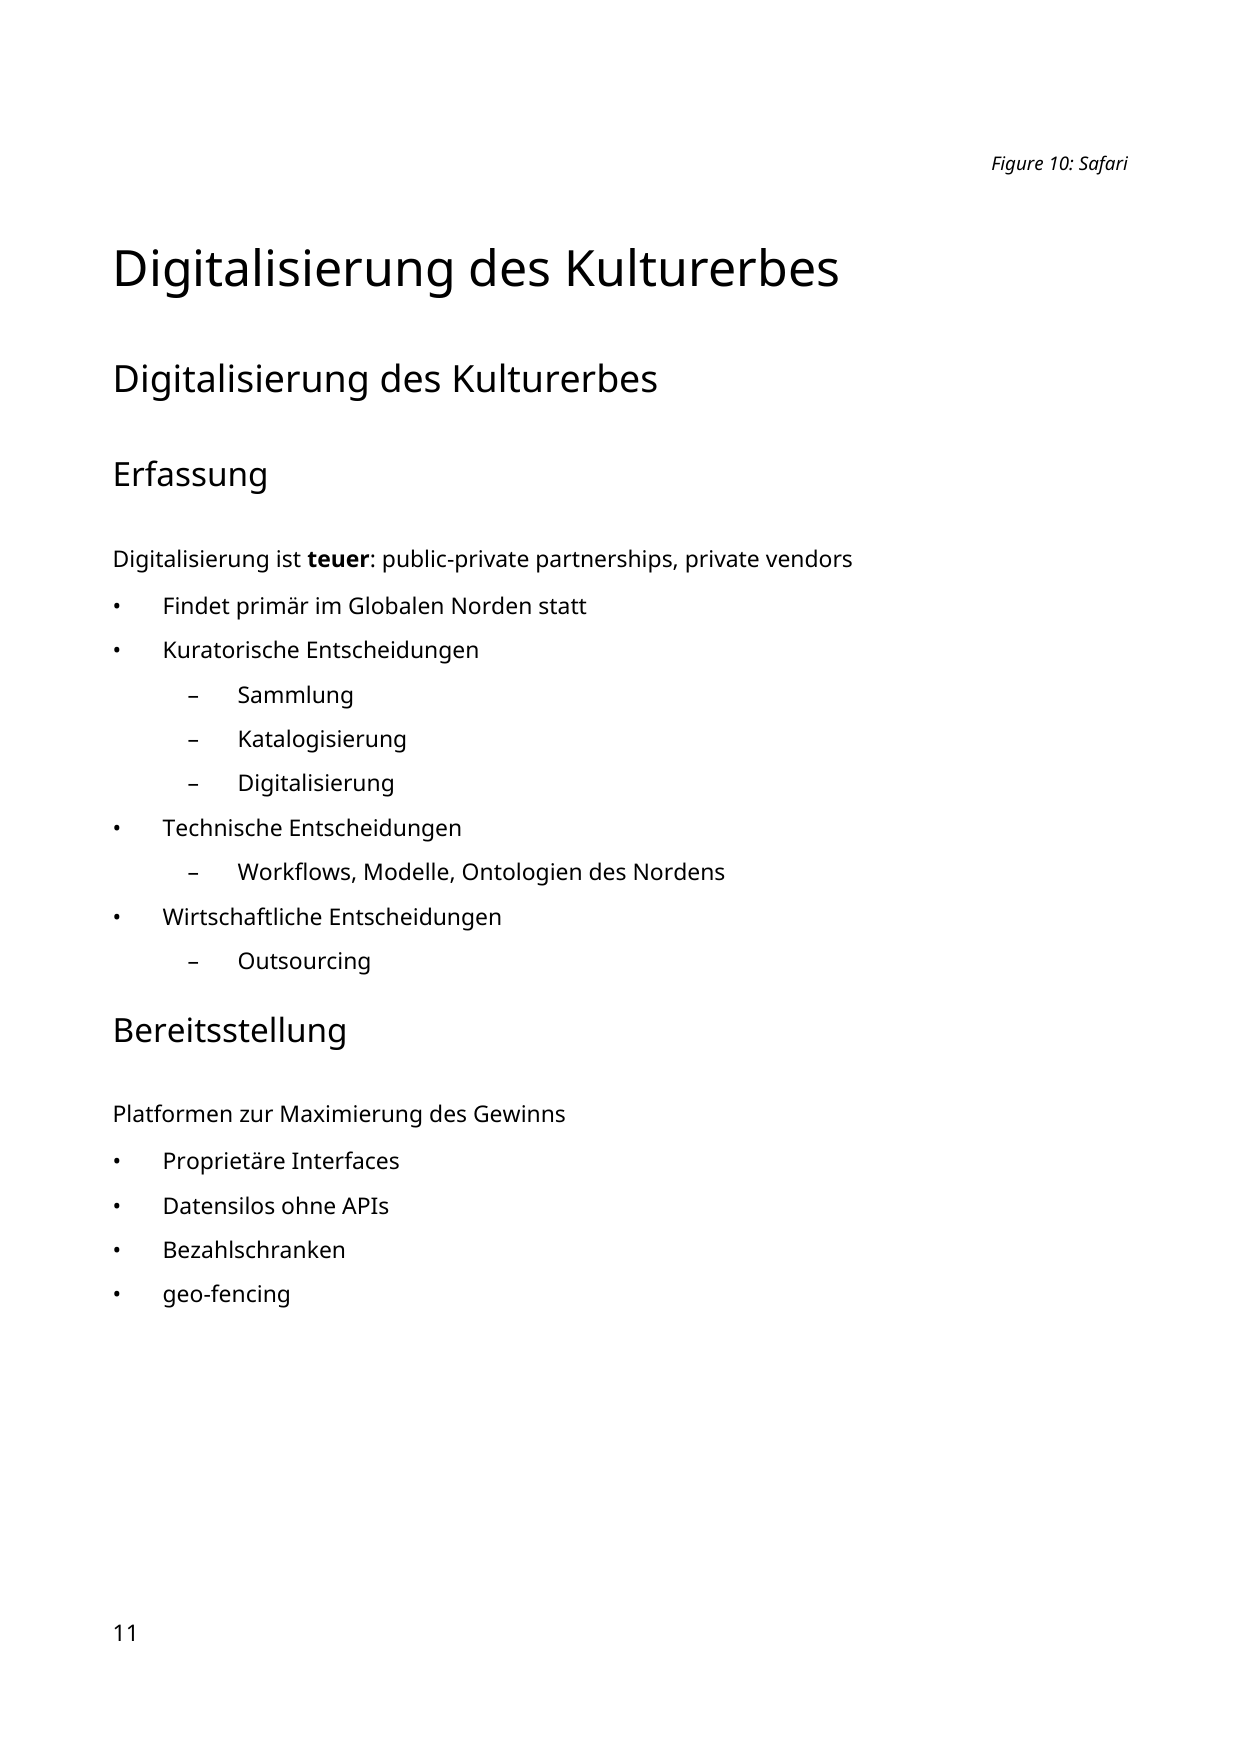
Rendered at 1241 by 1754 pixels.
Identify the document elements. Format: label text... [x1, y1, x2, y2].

list Sammlung [187, 679, 1128, 710]
list Digitalisierung [187, 767, 1128, 799]
list Outsourcing [187, 945, 1128, 976]
subtitle Bereitsstellung [112, 1006, 1128, 1052]
text Digitalisierung ist teuer: public-private partnerships, private vendors [112, 543, 1128, 574]
subtitle Digitalisierung des Kulturerbes [112, 233, 1128, 301]
list Technische Entscheidungen [112, 812, 1128, 843]
list Katalogisierung [187, 723, 1128, 754]
list Wirtschaftliche Entscheidungen [112, 901, 1128, 932]
subtitle Digitalisierung des Kulturerbes [112, 352, 1128, 403]
list Findet primär im Globalen Norden statt [112, 590, 1128, 621]
text Platformen zur Maximierung des Gewinns [112, 1098, 1128, 1129]
list Bezahlschranken [112, 1234, 1128, 1265]
subtitle Erfassung [112, 451, 1128, 496]
list Workflows, Modelle, Ontologien des Nordens [187, 856, 1128, 887]
list geo-fencing [112, 1278, 1128, 1309]
list Kuratorische Entscheidungen [112, 634, 1128, 666]
text Figure 10: Safari [112, 150, 1128, 176]
list Datensilos ohne APIs [112, 1189, 1128, 1221]
list Proprietäre Interfaces [112, 1145, 1128, 1176]
